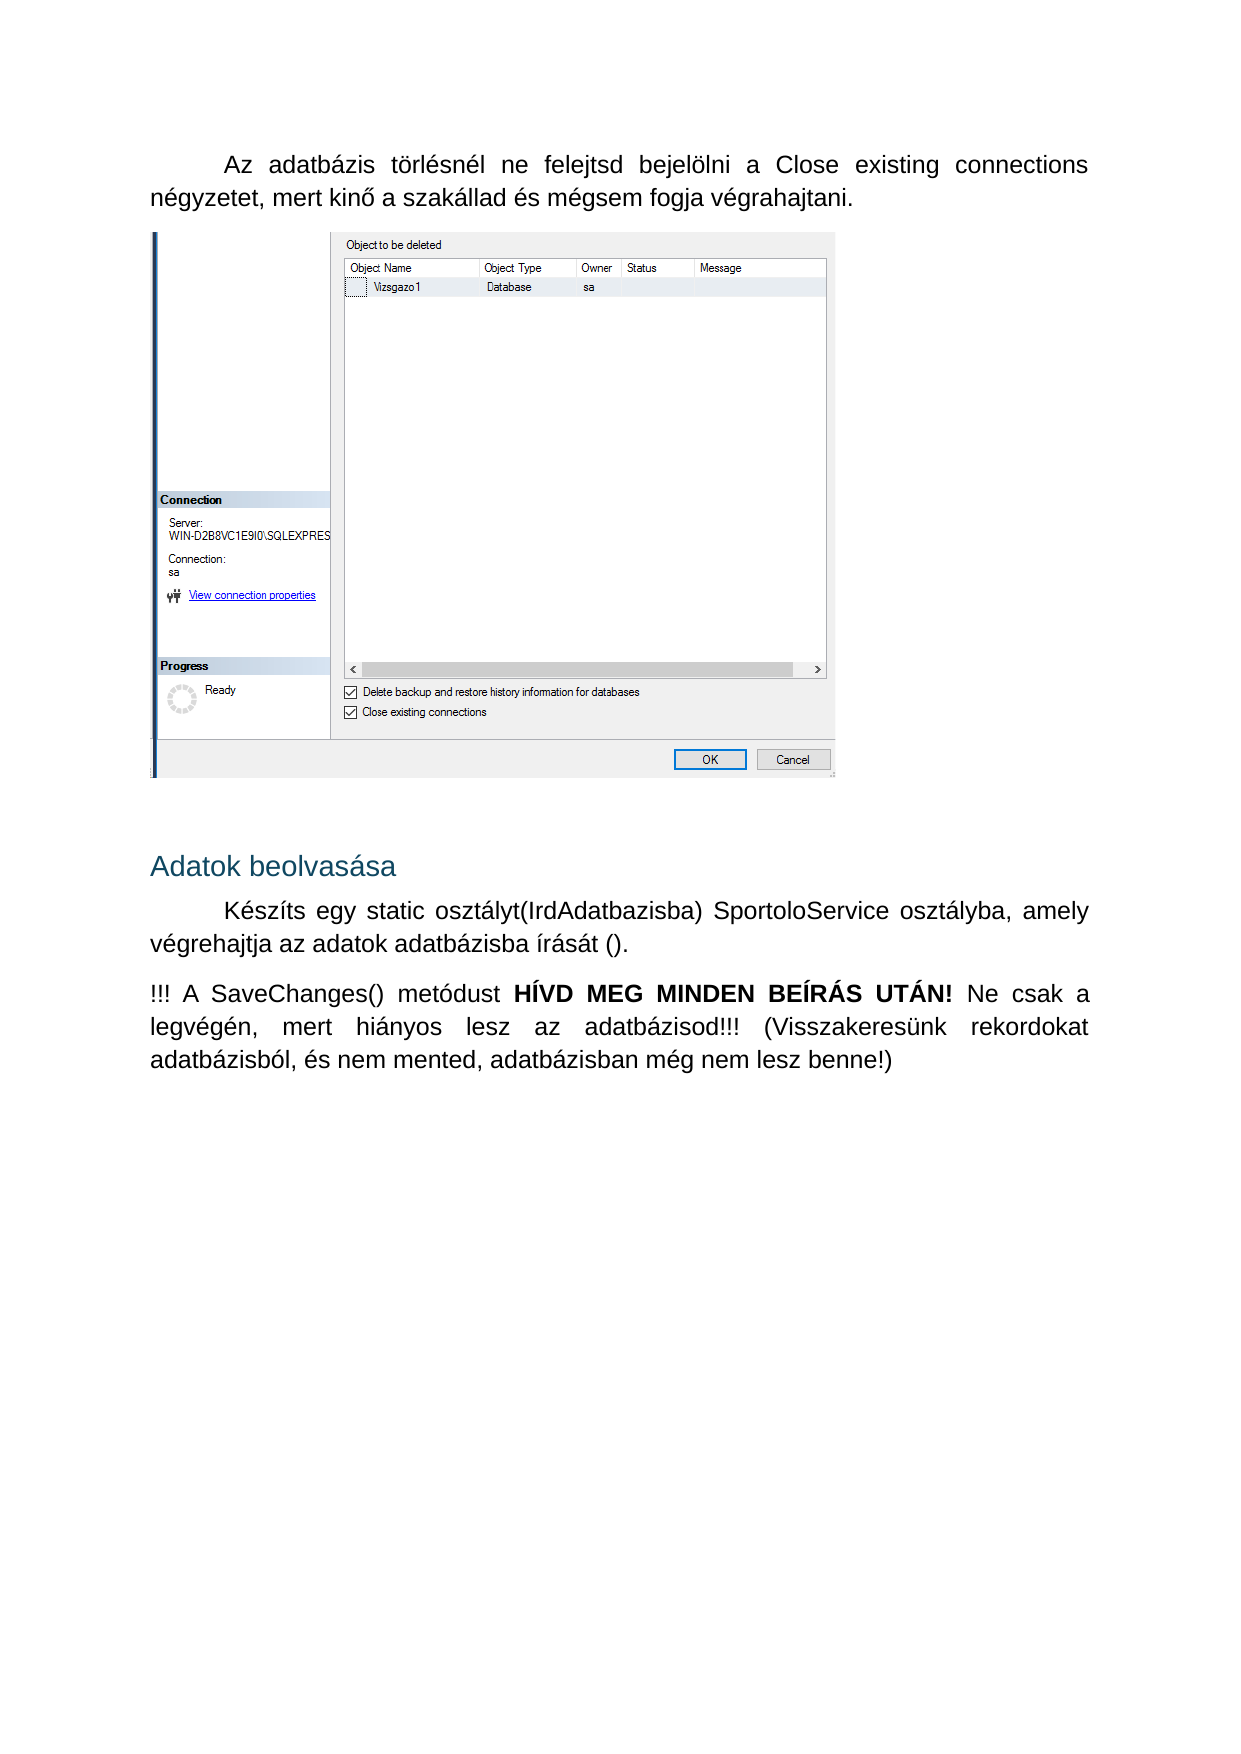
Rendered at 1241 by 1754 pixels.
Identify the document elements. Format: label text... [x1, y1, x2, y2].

subtitle Adatok beolvasása [150, 849, 1090, 882]
text Készíts egy static osztályt(IrdAdatbazisba) SportoloService osztályba, amely végrehajtja az adatok adatbázisba írását (). [150, 896, 1090, 958]
text Az adatbázis törlésnél ne felejtsd bejelölni a Close existing connections négyzetet, mert kinő a szakállad és mégsem fogja végrahajtani. [150, 150, 1090, 212]
text !!! A SaveChanges() metódust HÍVD MEG MINDEN BEÍRÁS UTÁN! Ne csak a legvégén, mert hiányos lesz az adatbázisod!!! (Visszakeresünk rekordokat adatbázisból, és nem mented, adatbázisban még nem lesz benne!) [150, 978, 1090, 1073]
picture [150, 232, 836, 778]
